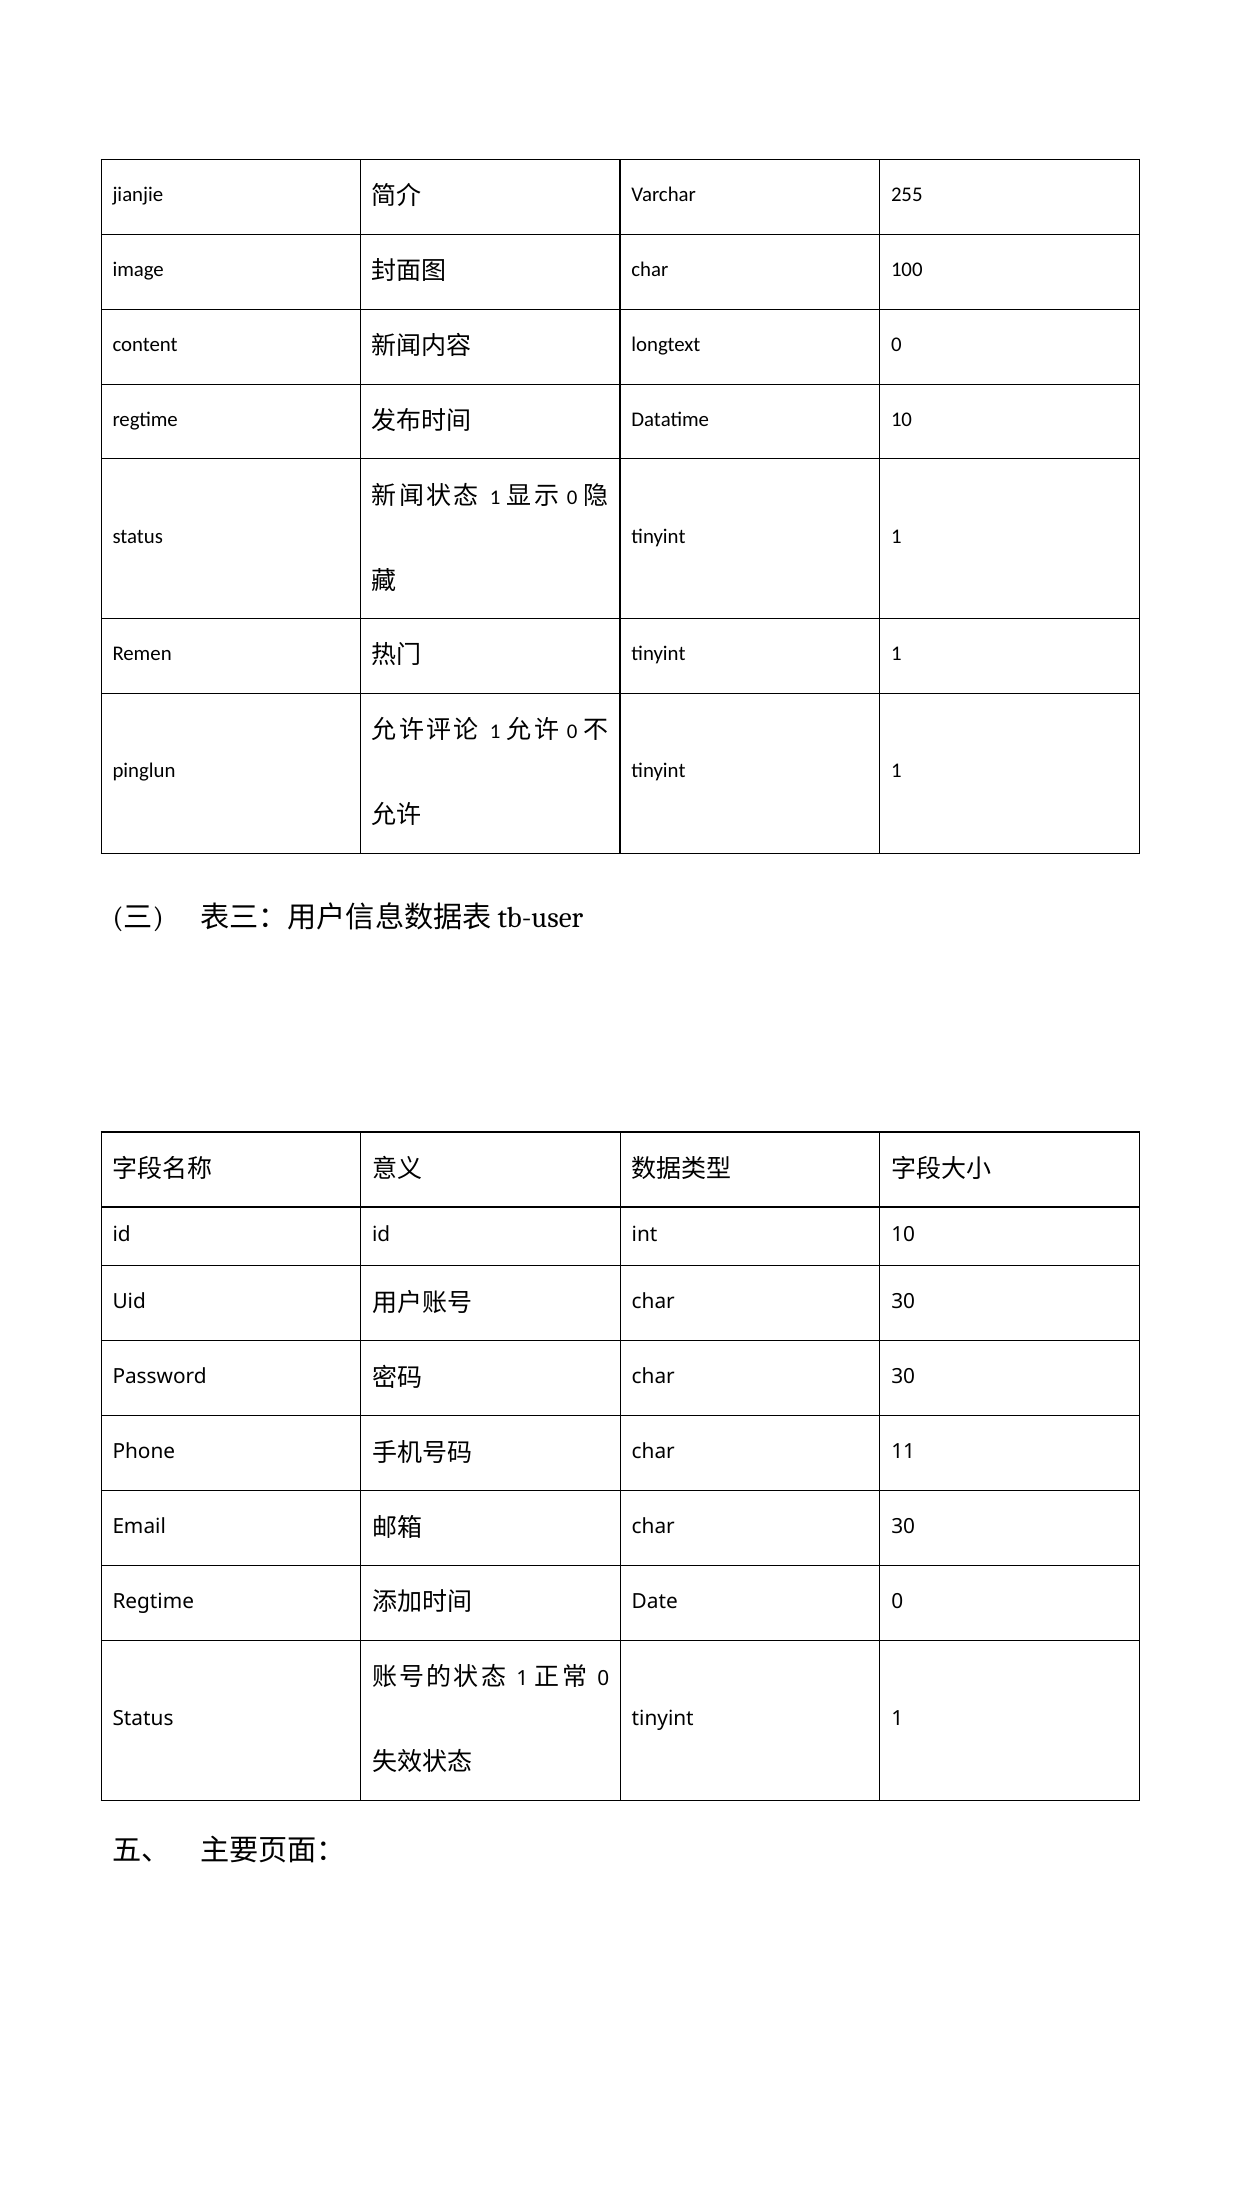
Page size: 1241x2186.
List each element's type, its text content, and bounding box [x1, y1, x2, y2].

table_cell Password [102, 1341, 360, 1415]
table_cell 11 [880, 1416, 1139, 1490]
table_cell 新闻内容 [361, 310, 619, 383]
table_cell int [621, 1208, 879, 1265]
table_cell Email [102, 1491, 360, 1565]
table_cell 允许评论 1允许0不允许 [361, 694, 619, 853]
table_cell 密码 [361, 1341, 620, 1415]
table_cell 1 [880, 694, 1139, 853]
table_cell regtime [102, 385, 360, 458]
table_cell 账号的状态 1正常 0失效状态 [361, 1641, 620, 1800]
table_cell 10 [880, 1208, 1139, 1265]
table_cell status [102, 459, 360, 618]
table_cell 0 [880, 310, 1139, 383]
table_cell 热门 [361, 619, 619, 693]
table_cell 30 [880, 1491, 1139, 1565]
table_cell Date [621, 1566, 879, 1640]
table_cell longtext [621, 310, 879, 383]
table_cell 100 [880, 235, 1139, 308]
table_cell 邮箱 [361, 1491, 620, 1565]
table_cell jianjie [102, 160, 360, 234]
table_cell Remen [102, 619, 360, 693]
table_cell 简介 [361, 160, 619, 234]
table_cell char [621, 1266, 879, 1340]
table_cell 新闻状态 1显示0隐藏 [361, 459, 619, 618]
table_cell Regtime [102, 1566, 360, 1640]
table_header 字段名称 [102, 1133, 360, 1206]
table_header 字段大小 [880, 1133, 1139, 1206]
table_cell 255 [880, 160, 1139, 234]
table_cell tinyint [621, 619, 879, 693]
table_cell 发布时间 [361, 385, 619, 458]
table_cell char [621, 1491, 879, 1565]
table_cell tinyint [621, 694, 879, 853]
table_cell 添加时间 [361, 1566, 620, 1640]
table_cell Datatime [621, 385, 879, 458]
table_cell Uid [102, 1266, 360, 1340]
table_cell 用户账号 [361, 1266, 620, 1340]
table_header 数据类型 [621, 1133, 879, 1206]
table_cell Phone [102, 1416, 360, 1490]
table_cell 0 [880, 1566, 1139, 1640]
table_cell 1 [880, 619, 1139, 693]
table_cell char [621, 235, 879, 308]
table_cell char [621, 1416, 879, 1490]
table_cell 1 [880, 459, 1139, 618]
table_cell char [621, 1341, 879, 1415]
table_cell 10 [880, 385, 1139, 458]
table_cell 30 [880, 1341, 1139, 1415]
subtitle 主要页面： [112, 1813, 1128, 1881]
table_cell 封面图 [361, 235, 619, 308]
table_cell id [102, 1208, 360, 1265]
table_cell image [102, 235, 360, 308]
table_cell Varchar [621, 160, 879, 234]
subtitle 表三：用户信息数据表tb-user [112, 881, 1128, 949]
table_cell 手机号码 [361, 1416, 620, 1490]
table_cell id [361, 1208, 620, 1265]
table_cell tinyint [621, 459, 879, 618]
table_header 意义 [361, 1133, 620, 1206]
table_cell Status [102, 1641, 360, 1800]
table_cell tinyint [621, 1641, 879, 1800]
table_cell content [102, 310, 360, 383]
table_cell 30 [880, 1266, 1139, 1340]
table_cell pinglun [102, 694, 360, 853]
table_cell 1 [880, 1641, 1139, 1800]
